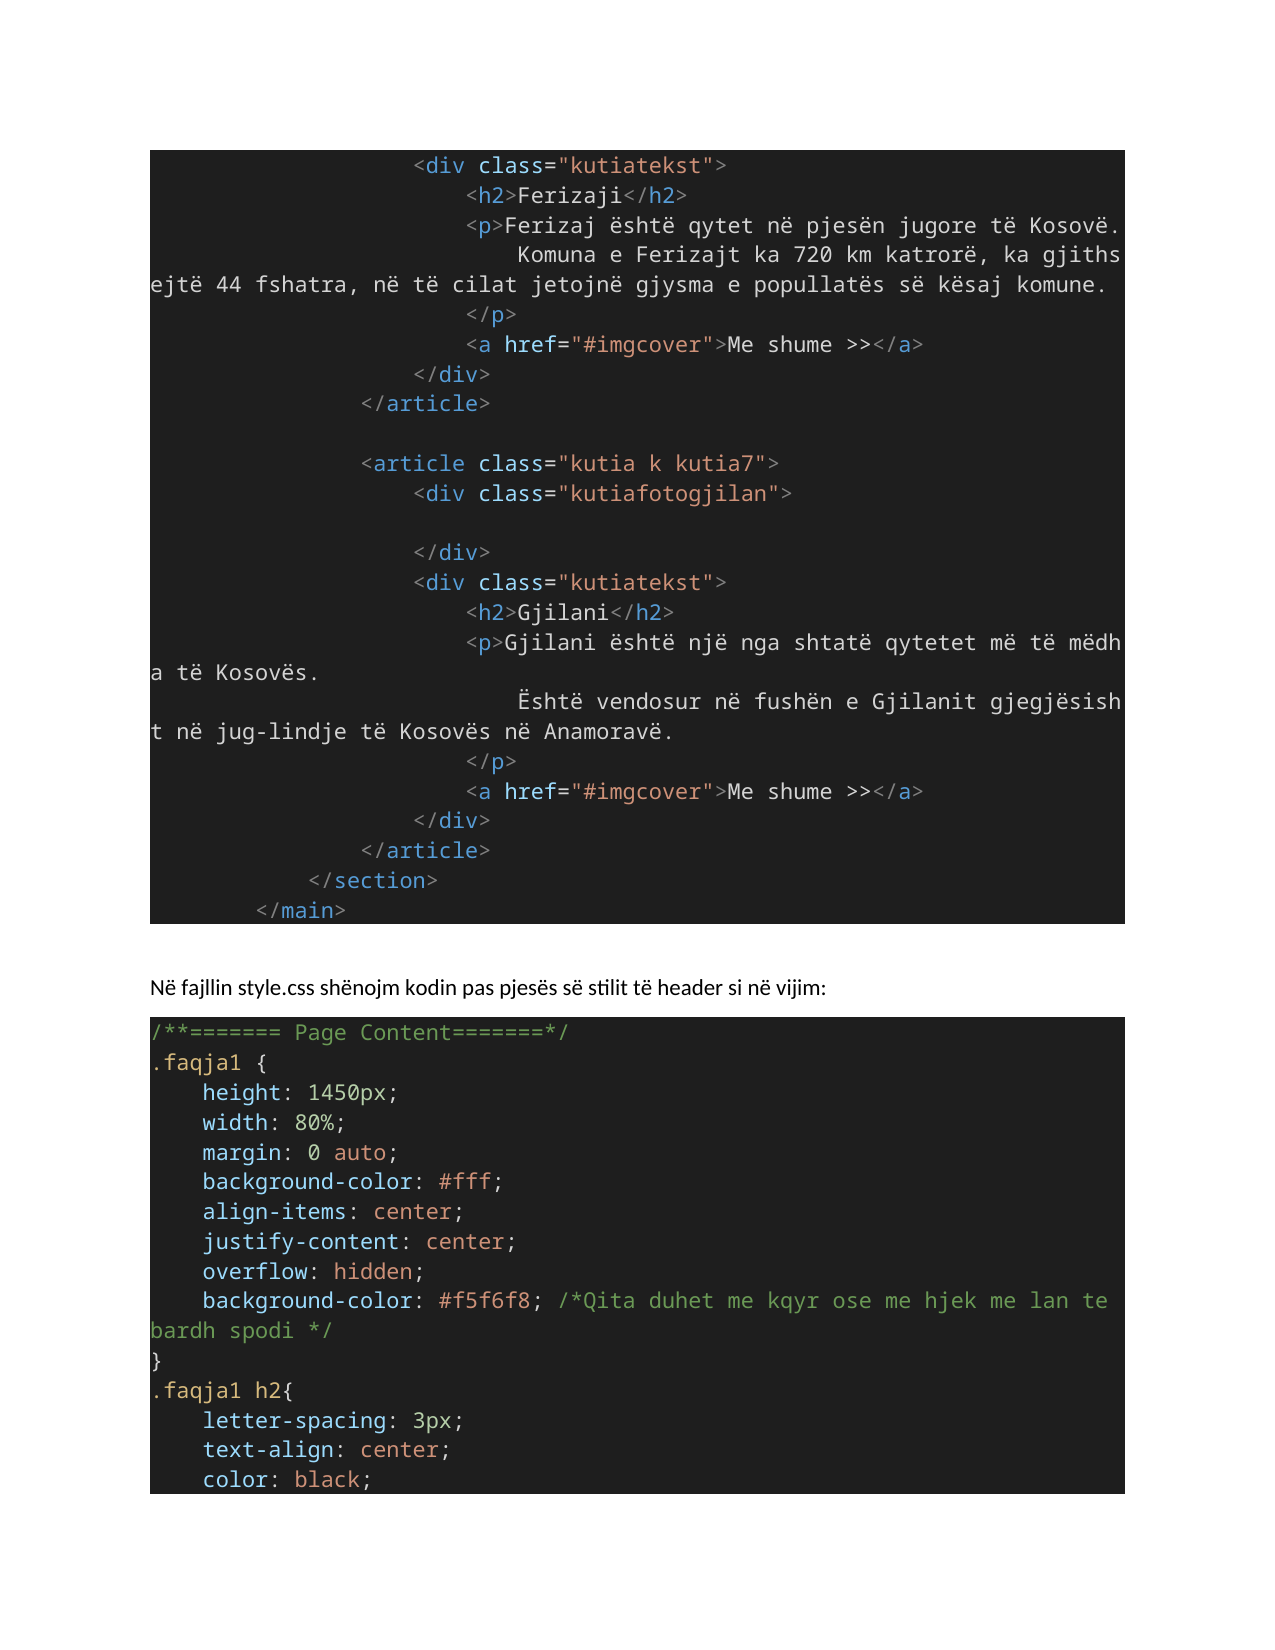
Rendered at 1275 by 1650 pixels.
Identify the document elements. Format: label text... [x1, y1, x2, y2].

text </main> [150, 895, 1125, 924]
text </div> [150, 805, 1125, 835]
text <div class="kutiatekst"> [150, 150, 1125, 180]
text } [150, 1345, 1125, 1375]
text height: 1450px; [150, 1077, 1125, 1107]
text <p>Ferizaj është qytet në pjesën jugore të Kosovë. [150, 209, 1125, 239]
text text-align: center; [150, 1434, 1125, 1464]
text overflow: hidden; [150, 1256, 1125, 1285]
text <div class="kutiafotogjilan"> [150, 478, 1125, 507]
text Është vendosur në fushën e Gjilanit gjegjësisht në jug-lindje të Kosovës në Anamoravë. [150, 686, 1125, 746]
text </div> [150, 358, 1125, 388]
text </p> [150, 746, 1125, 776]
text <h2>Ferizaji</h2> [150, 180, 1125, 209]
text <p>Gjilani është një nga shtatë qytetet më të mëdha të Kosovës. [150, 627, 1125, 686]
text letter-spacing: 3px; [150, 1404, 1125, 1434]
text margin: 0 auto; [150, 1136, 1125, 1166]
text Në fajllin style.css shënojm kodin pas pjesës së stilit të header si në vijim: [150, 971, 1125, 1001]
text <h2>Gjilani</h2> [150, 597, 1125, 627]
text </div> [150, 537, 1125, 567]
text .faqja1 h2{ [150, 1375, 1125, 1404]
text </section> [150, 865, 1125, 895]
text color: black; [150, 1464, 1125, 1494]
text </article> [150, 388, 1125, 418]
text <div class="kutiatekst"> [150, 567, 1125, 597]
text background-color: #fff; [150, 1166, 1125, 1196]
text /**======= Page Content=======*/ [150, 1017, 1125, 1047]
text width: 80%; [150, 1107, 1125, 1136]
text .faqja1 { [150, 1047, 1125, 1077]
text </p> [150, 299, 1125, 329]
text <article class="kutia k kutia7"> [150, 448, 1125, 478]
text <a href="#imgcover">Me shume >></a> [150, 329, 1125, 358]
text </article> [150, 835, 1125, 865]
text <a href="#imgcover">Me shume >></a> [150, 776, 1125, 805]
text Komuna e Ferizajt ka 720 km katrorë, ka gjithsejtë 44 fshatra, në të cilat jetojnë gjysma e popullatës së kësaj komune. [150, 239, 1125, 299]
text background-color: #f5f6f8; /*Qita duhet me kqyr ose me hjek me lan te bardh spodi */ [150, 1285, 1125, 1345]
text align-items: center; [150, 1196, 1125, 1226]
text justify-content: center; [150, 1226, 1125, 1256]
